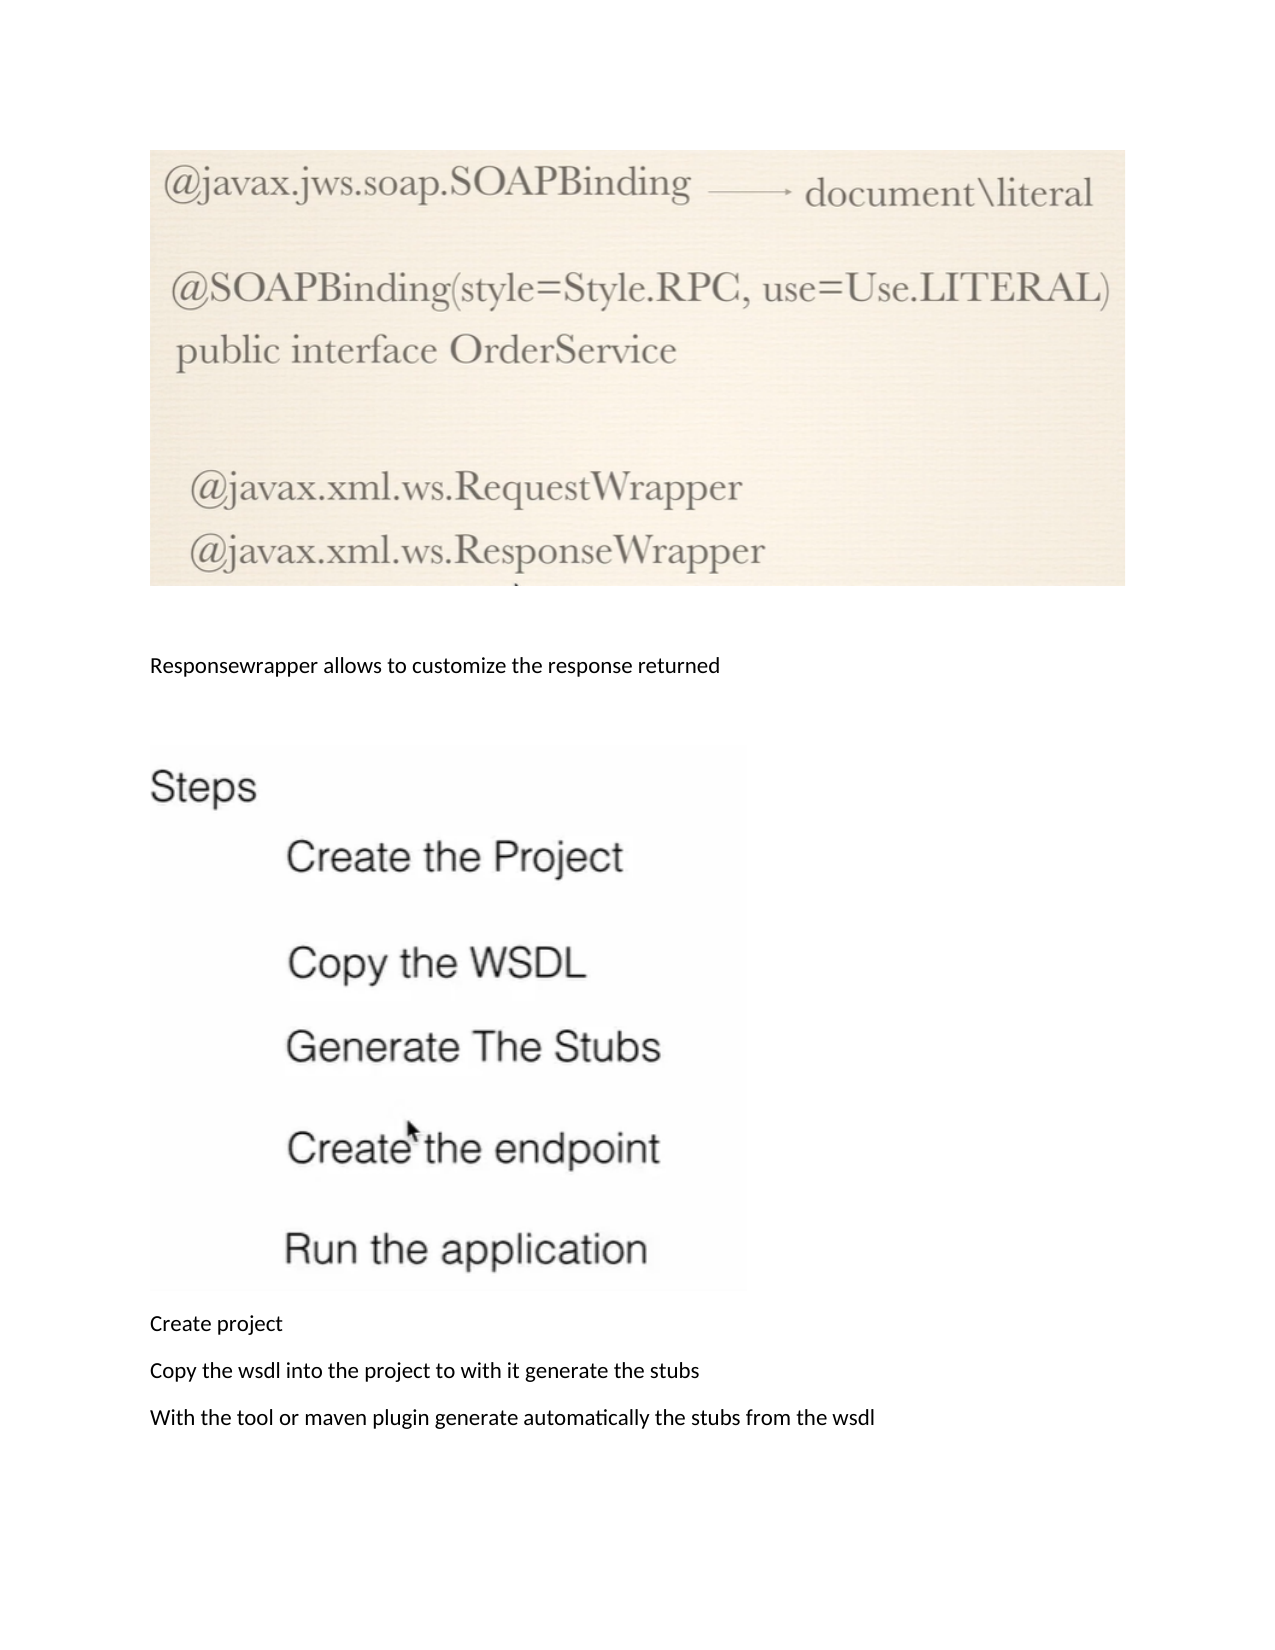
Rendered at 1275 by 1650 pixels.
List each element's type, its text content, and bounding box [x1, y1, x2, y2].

picture [150, 150, 1125, 586]
text Copy the wsdl into the project to with it generate the stubs [150, 1356, 1125, 1384]
text Responsewrapper allows to customize the response returned [150, 651, 1125, 679]
text With the tool or maven plugin generate automatically the stubs from the wsdl [150, 1403, 1125, 1431]
text Create project [150, 1309, 1125, 1337]
picture [150, 745, 747, 1291]
